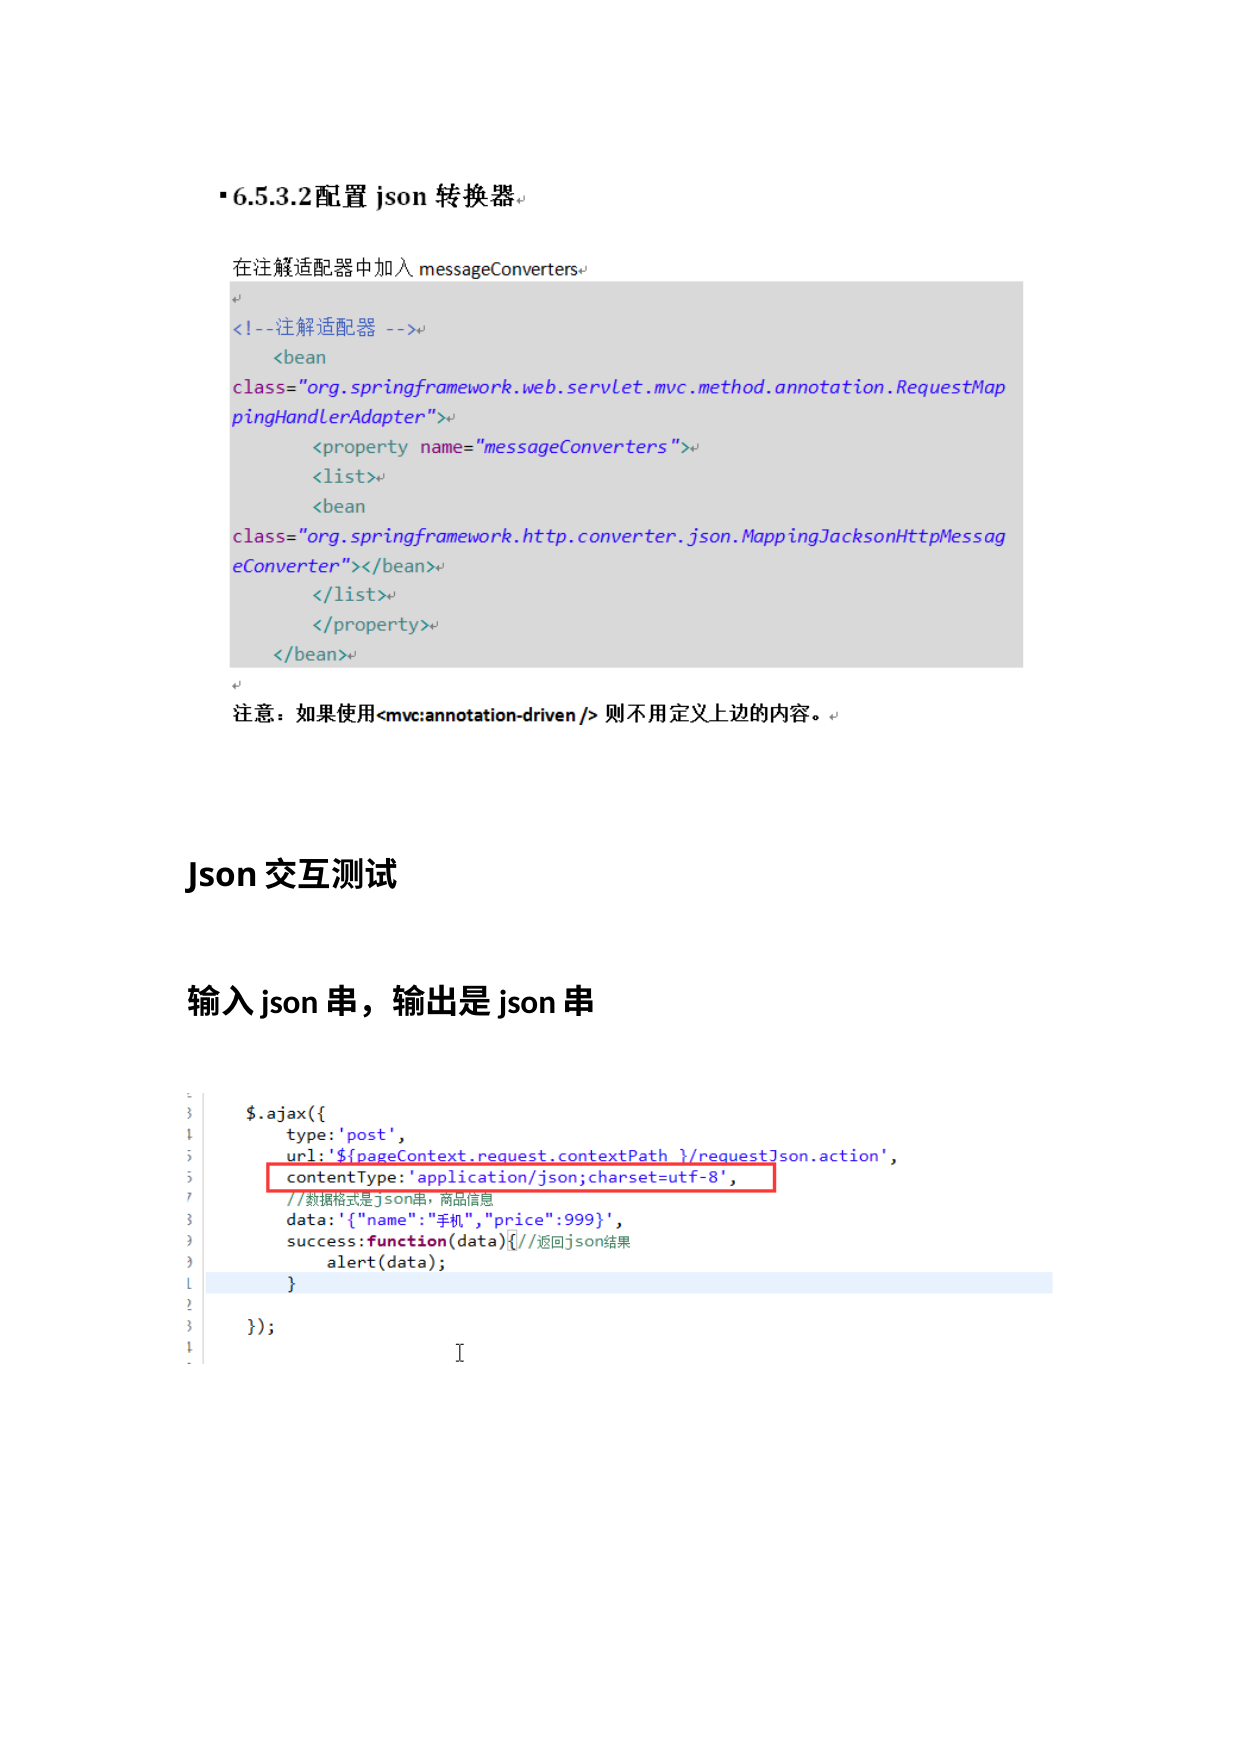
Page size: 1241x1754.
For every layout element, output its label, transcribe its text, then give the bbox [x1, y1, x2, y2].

subtitle Json交互测试 [187, 839, 1053, 904]
picture [187, 162, 1053, 725]
subtitle 输入json串，输出是json串 [187, 966, 1053, 1031]
picture [187, 1093, 1053, 1364]
